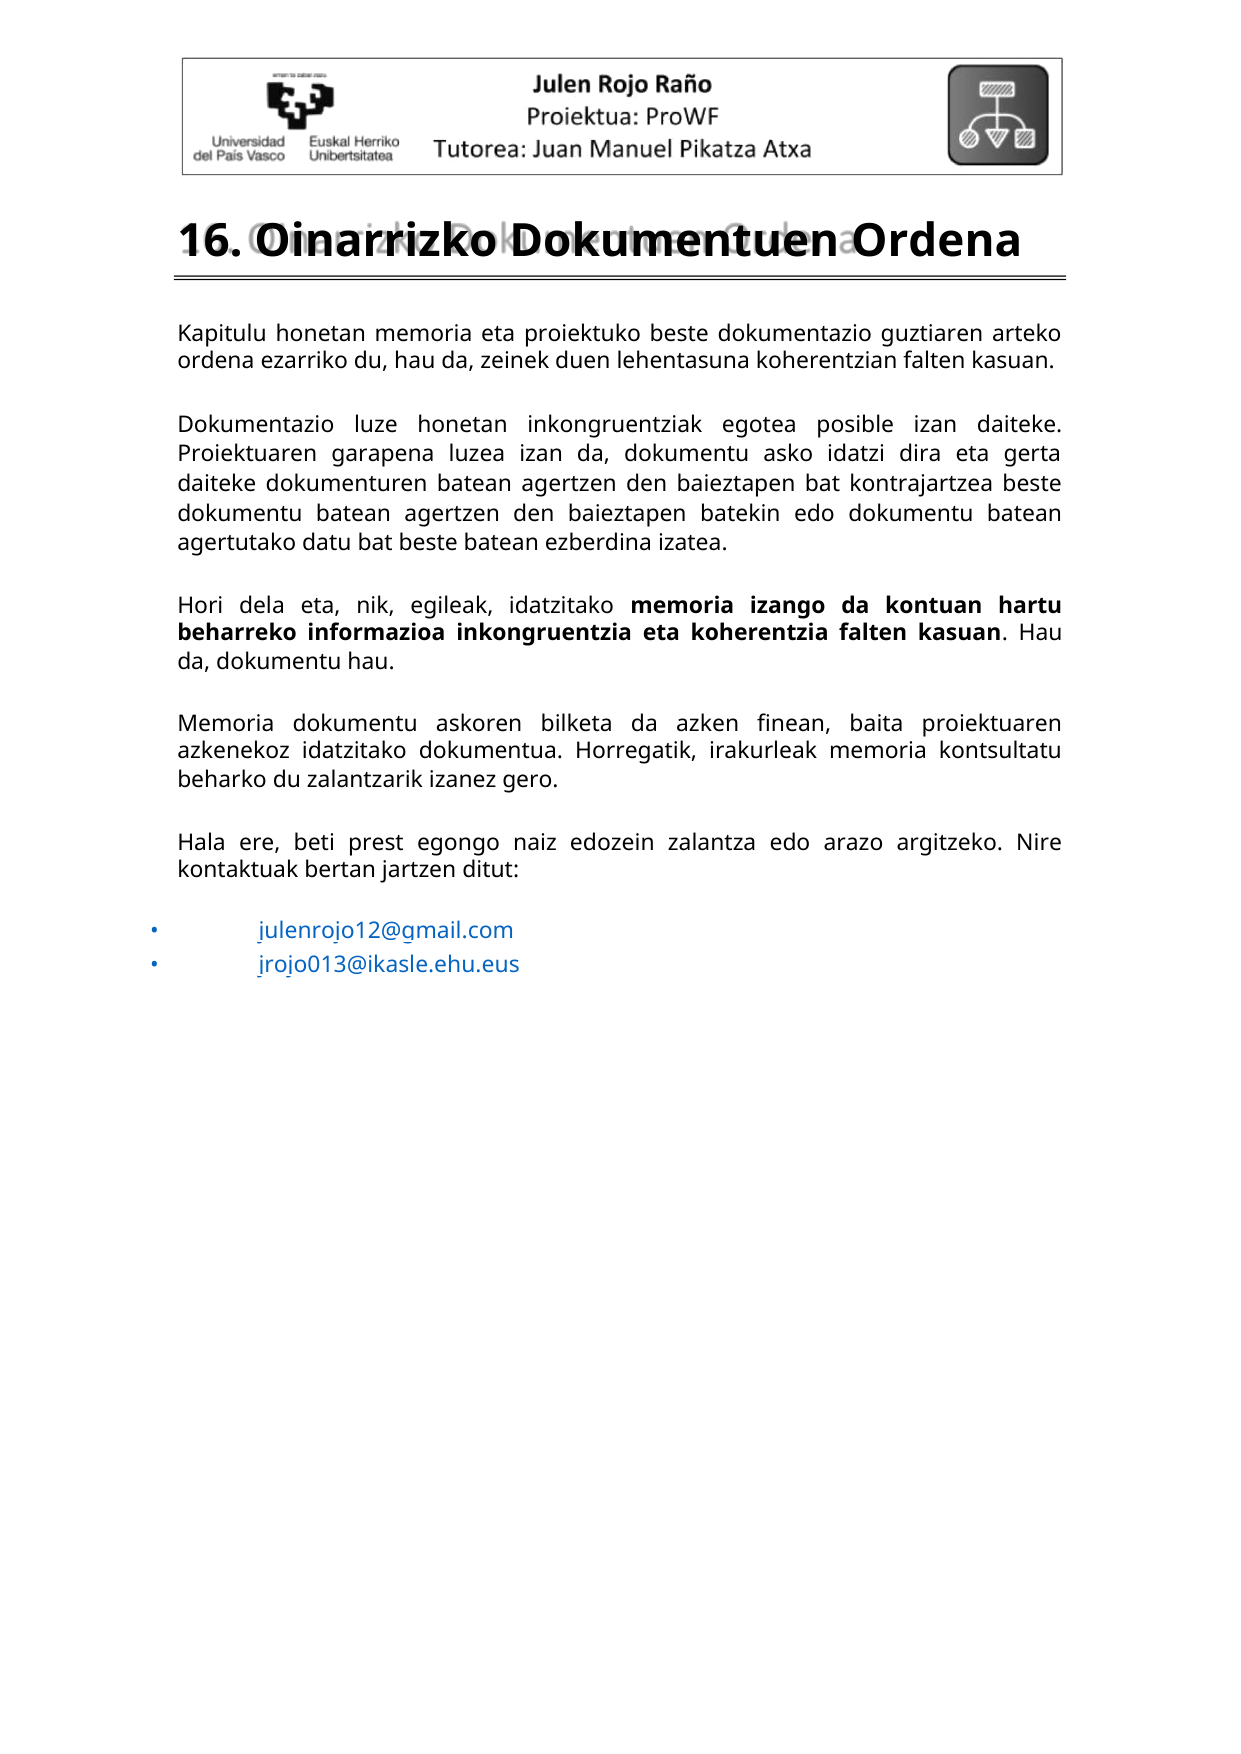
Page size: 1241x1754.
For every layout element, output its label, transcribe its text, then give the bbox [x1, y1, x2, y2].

text Kapitulu honetan memoria eta proiektuko beste dokumentazio guztiaren arteko ordena ezarriko du, hau da, zeinek duen lehentasuna koherentzian falten kasuan. [177, 319, 1063, 376]
text Hori dela eta, nik, egileak, idatzitako memoria izango da kontuan hartu beharreko informazioa inkongruentzia eta koherentzia falten kasuan. Hau da, dokumentu hau. [177, 591, 1063, 676]
list jrojo013@ikasle.ehu.eus [150, 948, 1090, 979]
text 16. Oinarrizko Dokumentuen Ordena [177, 207, 1090, 269]
list julenrojo12@gmail.com [150, 914, 1090, 945]
picture [146, 54, 1067, 297]
text Hala ere, beti prest egongo naiz edozein zalantza edo arazo argitzeko. Nire kontaktuak bertan jartzen ditut: [177, 827, 1063, 884]
text Dokumentazio luze honetan inkongruentziak egotea posible izan daiteke. Proiektuaren garapena luzea izan da, dokumentu asko idatzi dira eta gerta daiteke dokumenturen batean agertzen den baieztapen bat kontrajartzea beste dokumentu batean agertzen den baieztapen batekin edo dokumentu batean agertutako datu bat beste batean ezberdina izatea. [177, 409, 1063, 557]
text Memoria dokumentu askoren bilketa da azken finean, baita proiektuaren azkenekoz idatzitako dokumentua. Horregatik, irakurleak memoria kontsultatu beharko du zalantzarik izanez gero. [177, 709, 1063, 794]
